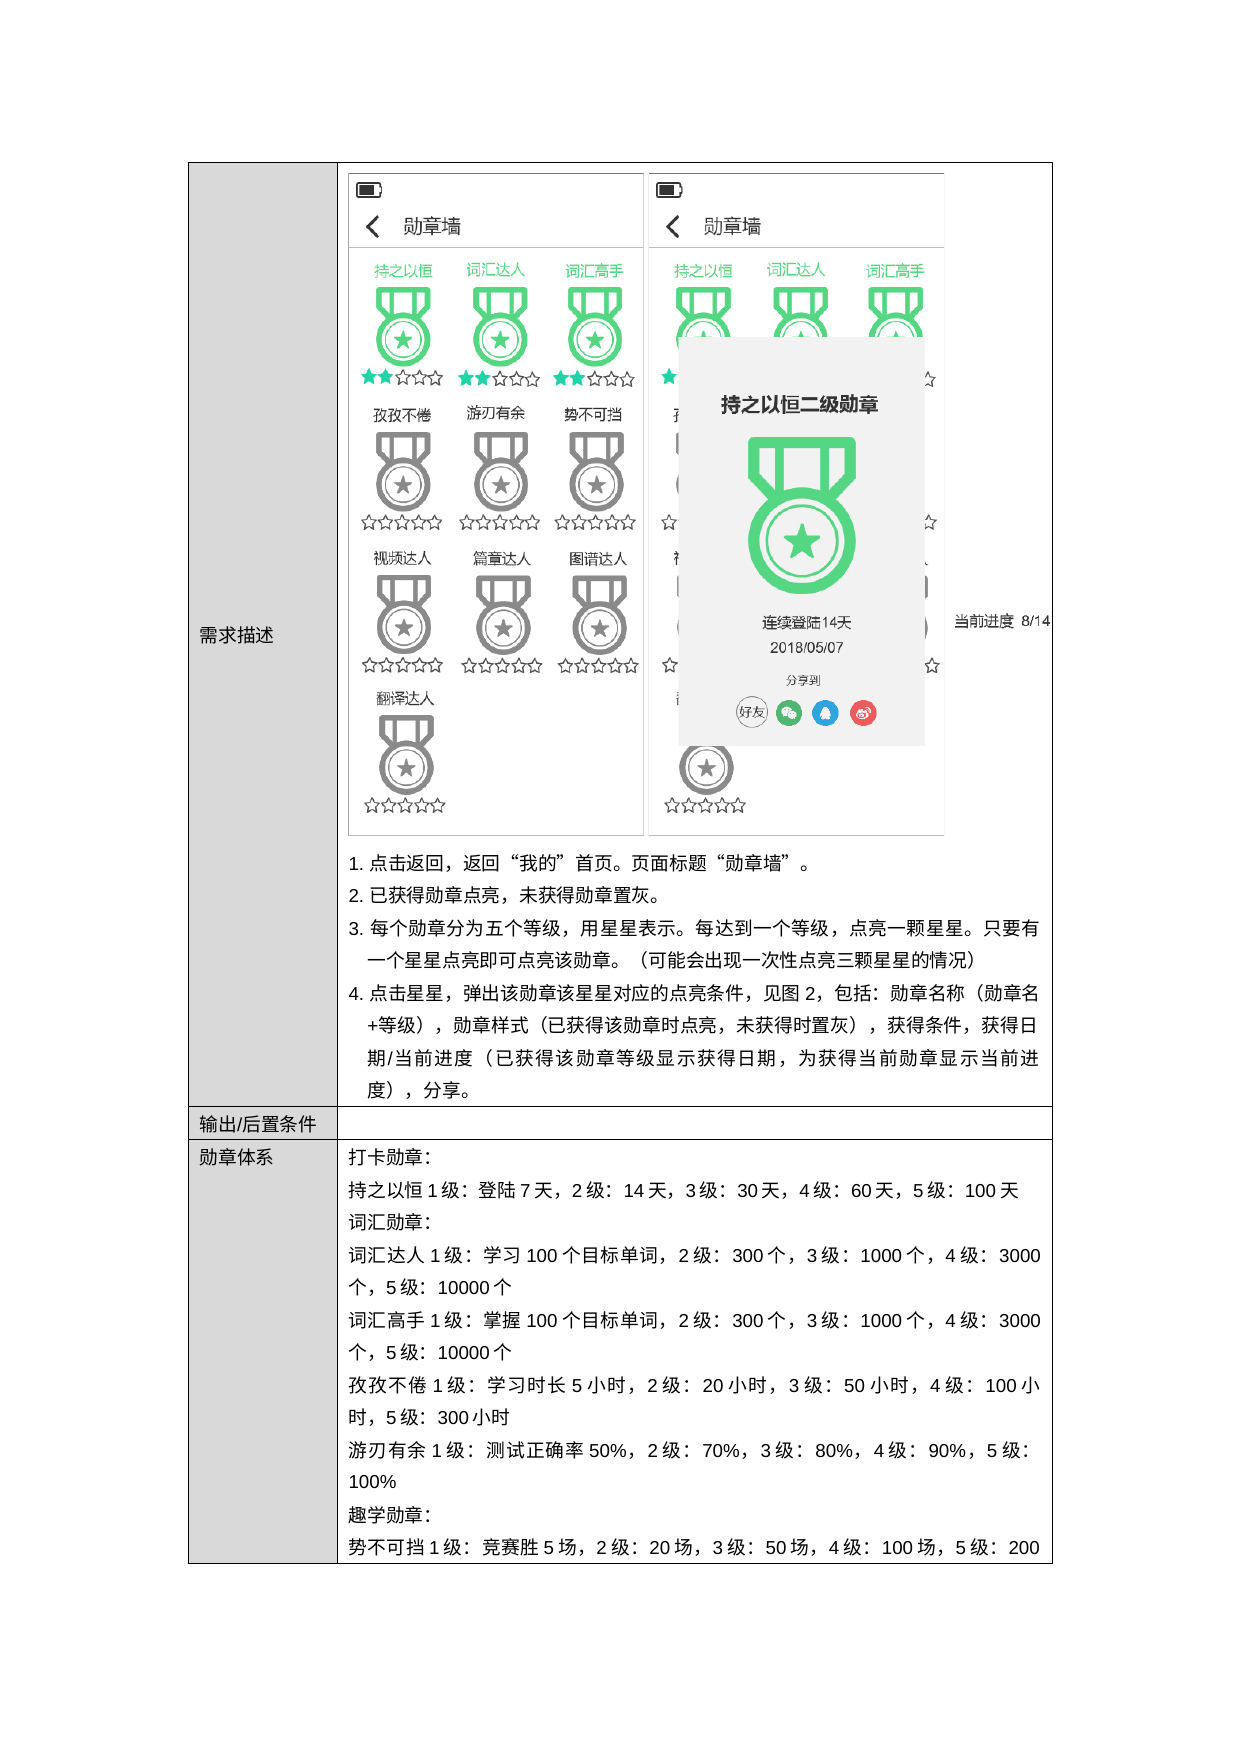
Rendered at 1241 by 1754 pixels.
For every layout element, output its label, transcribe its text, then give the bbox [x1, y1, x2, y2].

table_cell 勋章体系 [189, 1140, 337, 1563]
table_cell [338, 1107, 1052, 1139]
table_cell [338, 1140, 1052, 1563]
picture [648, 173, 945, 836]
table_cell 1. 点击返回，返回“我的”首页。页面标题“勋章墙”。 2. 已获得勋章点亮，未获得勋章置灰。 3. 每个勋章分为五个等级，用星星表示。每达到一个等级，点亮一颗星星。只要有一个星星点亮即可点亮该勋章。（可能会出现一次性点亮三颗星星的情况） 4. 点击星星，弹出该勋章该星星对应的点亮条件，见图2，包括：勋章名称（勋章名+等级），勋章样式（已获得该勋章时点亮，未获得时置灰），获得条件，获得日期/当前进度（已获得该勋章等级显示获得日期，为获得当前勋章显示当前进度），分享。 [338, 163, 1052, 1106]
table_cell 输出/后置条件 [189, 1107, 337, 1139]
picture [348, 173, 644, 836]
picture [954, 612, 1051, 630]
table_cell 需求描述 [189, 163, 337, 1106]
